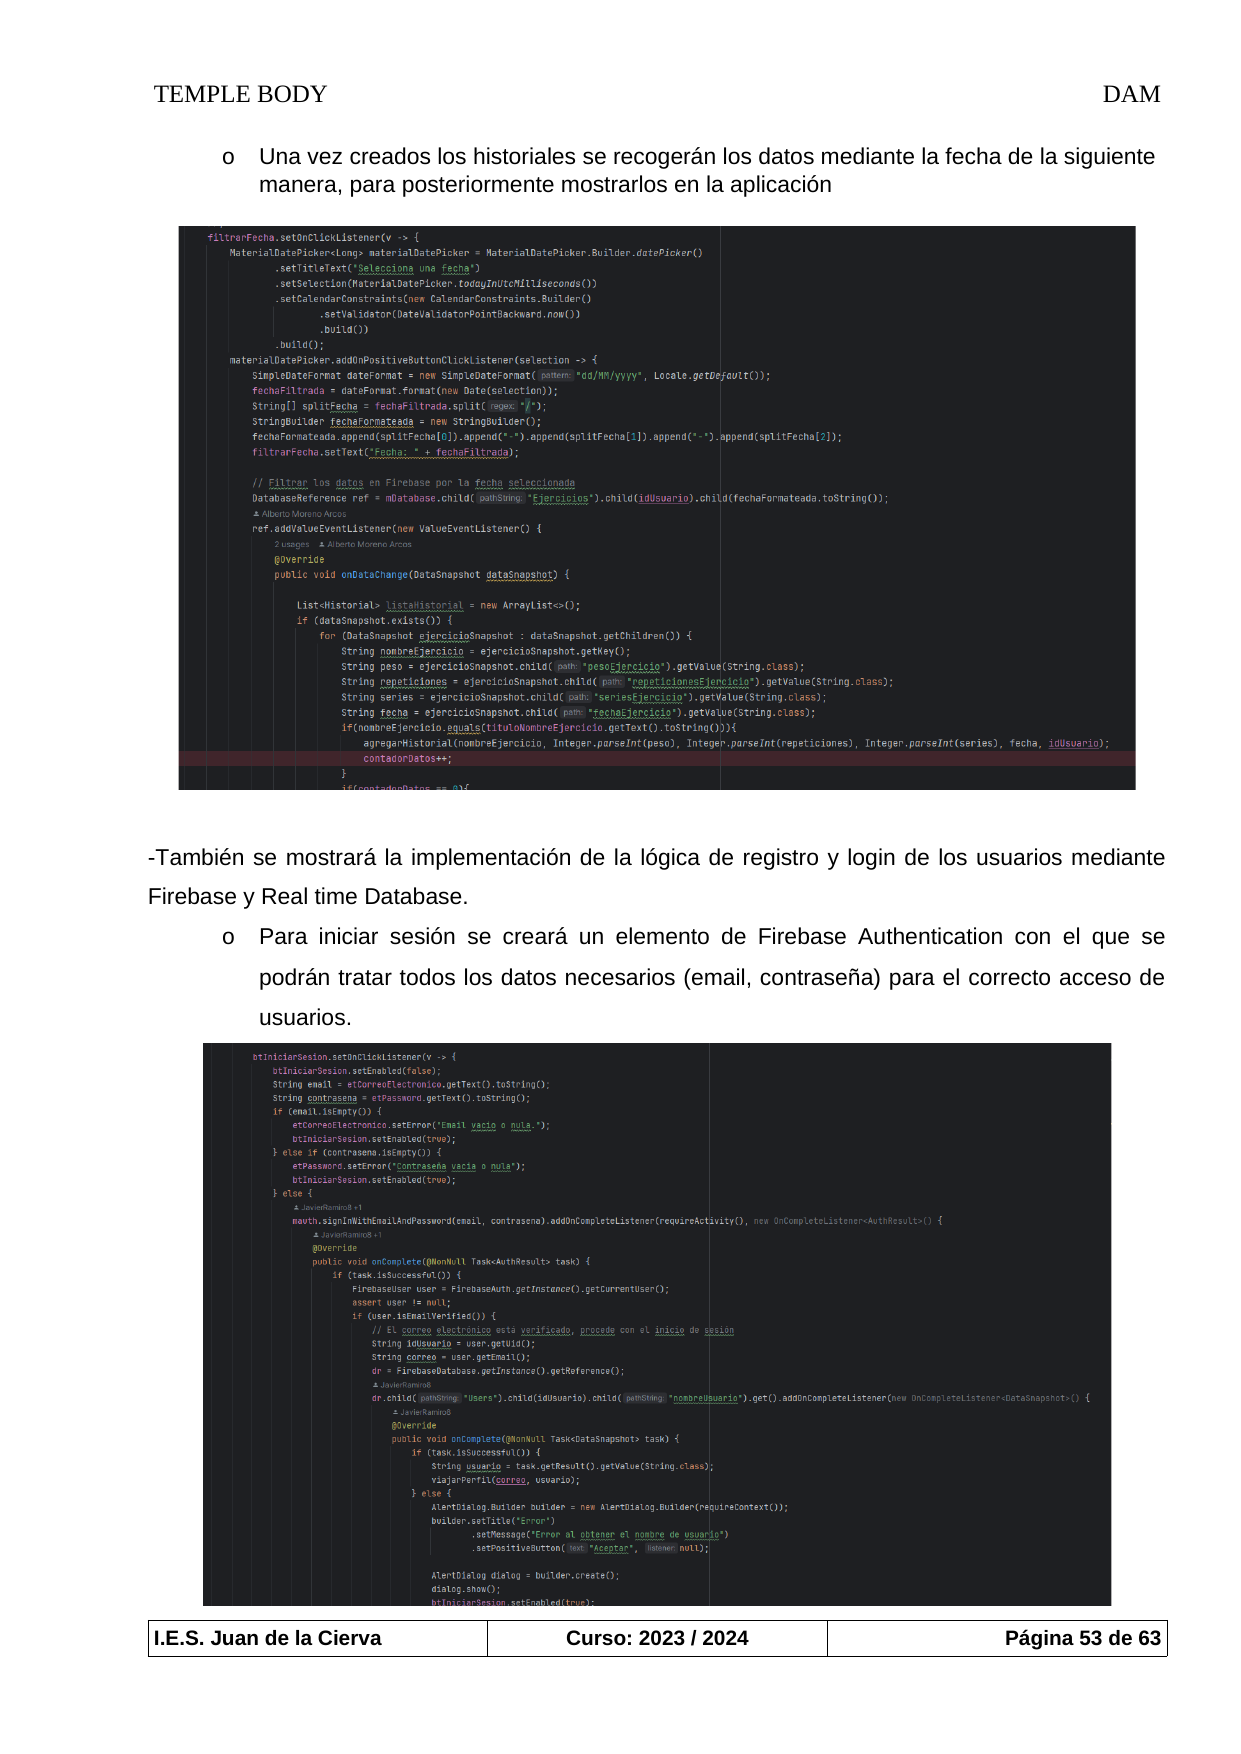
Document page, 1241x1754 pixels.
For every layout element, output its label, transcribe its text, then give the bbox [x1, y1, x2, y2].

list Una vez creados los historiales se recogerán los datos mediante la fecha de la siguiente manera, para posteriormente mostrarlos en la aplicación [221, 143, 1167, 197]
picture [178, 226, 1136, 790]
text -También se mostrará la implementación de la lógica de registro y login de los usuarios mediante Firebase y Real time Database. [148, 844, 1167, 910]
picture [203, 1043, 1112, 1606]
list Para iniciar sesión se creará un elemento de Firebase Authentication con el que se podrán tratar todos los datos necesarios (email, contraseña) para el correcto acceso de usuarios. [221, 923, 1167, 1030]
